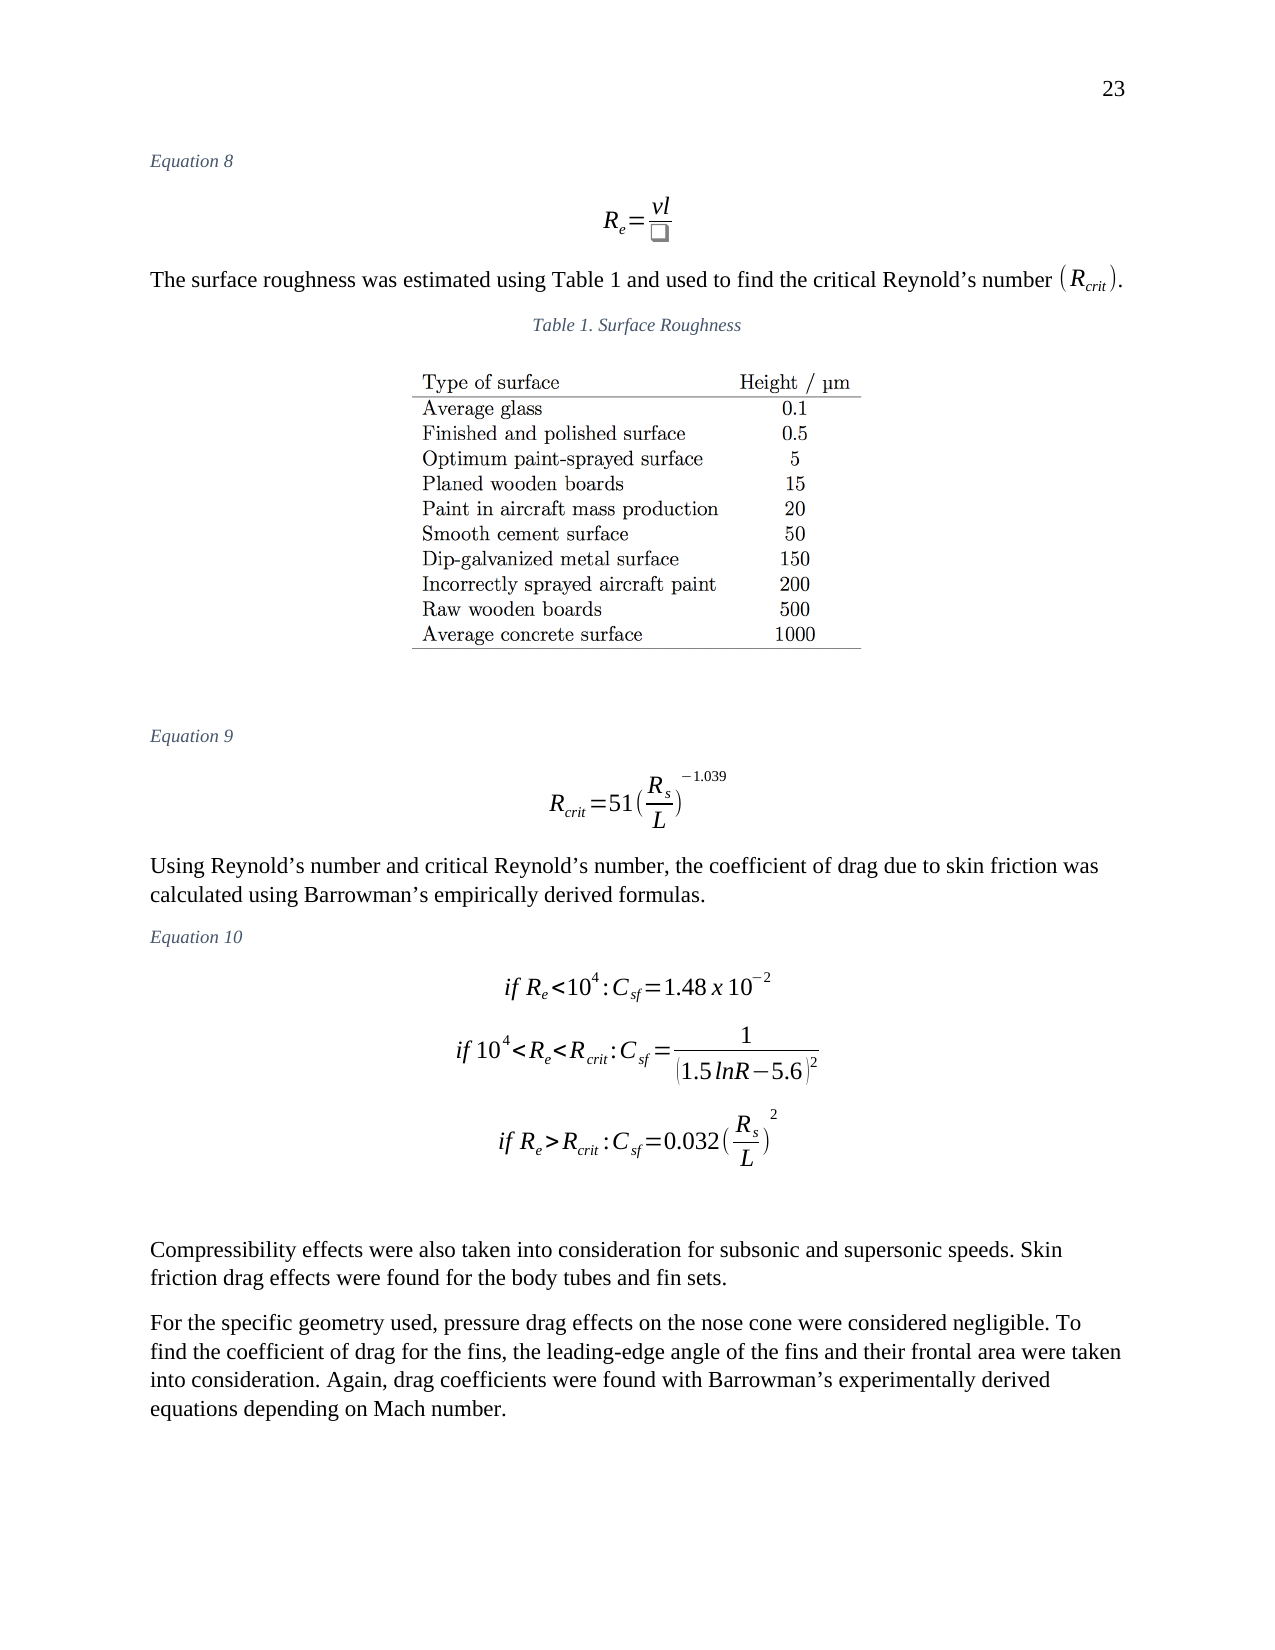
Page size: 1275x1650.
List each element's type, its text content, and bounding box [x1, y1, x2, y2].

text Equation 10 [150, 926, 1125, 948]
text Equation 9 [150, 725, 1125, 747]
picture [398, 356, 877, 662]
text Using Reynold’s number and critical Reynold’s number, the coefficient of drag due to skin friction was calculated using Barrowman’s empirically derived formulas. [150, 852, 1125, 907]
text Equation 8 [150, 150, 1125, 172]
text For the specific geometry used, pressure drag effects on the nose cone were considered negligible. To find the coefficient of drag for the fins, the leading-edge angle of the fins and their frontal area were taken into consideration. Again, drag coefficients were found with Barrowman’s experimentally derived equations depending on Mach number. [150, 1309, 1125, 1421]
text Table 1. Surface Roughness [150, 314, 1125, 335]
text Compressibility effects were also taken into consideration for subsonic and supersonic speeds. Skin friction drag effects were found for the body tubes and fin sets. [150, 1236, 1125, 1291]
text The surface roughness was estimated using Table 1 and used to find the critical Reynold’s number . [150, 263, 1125, 295]
